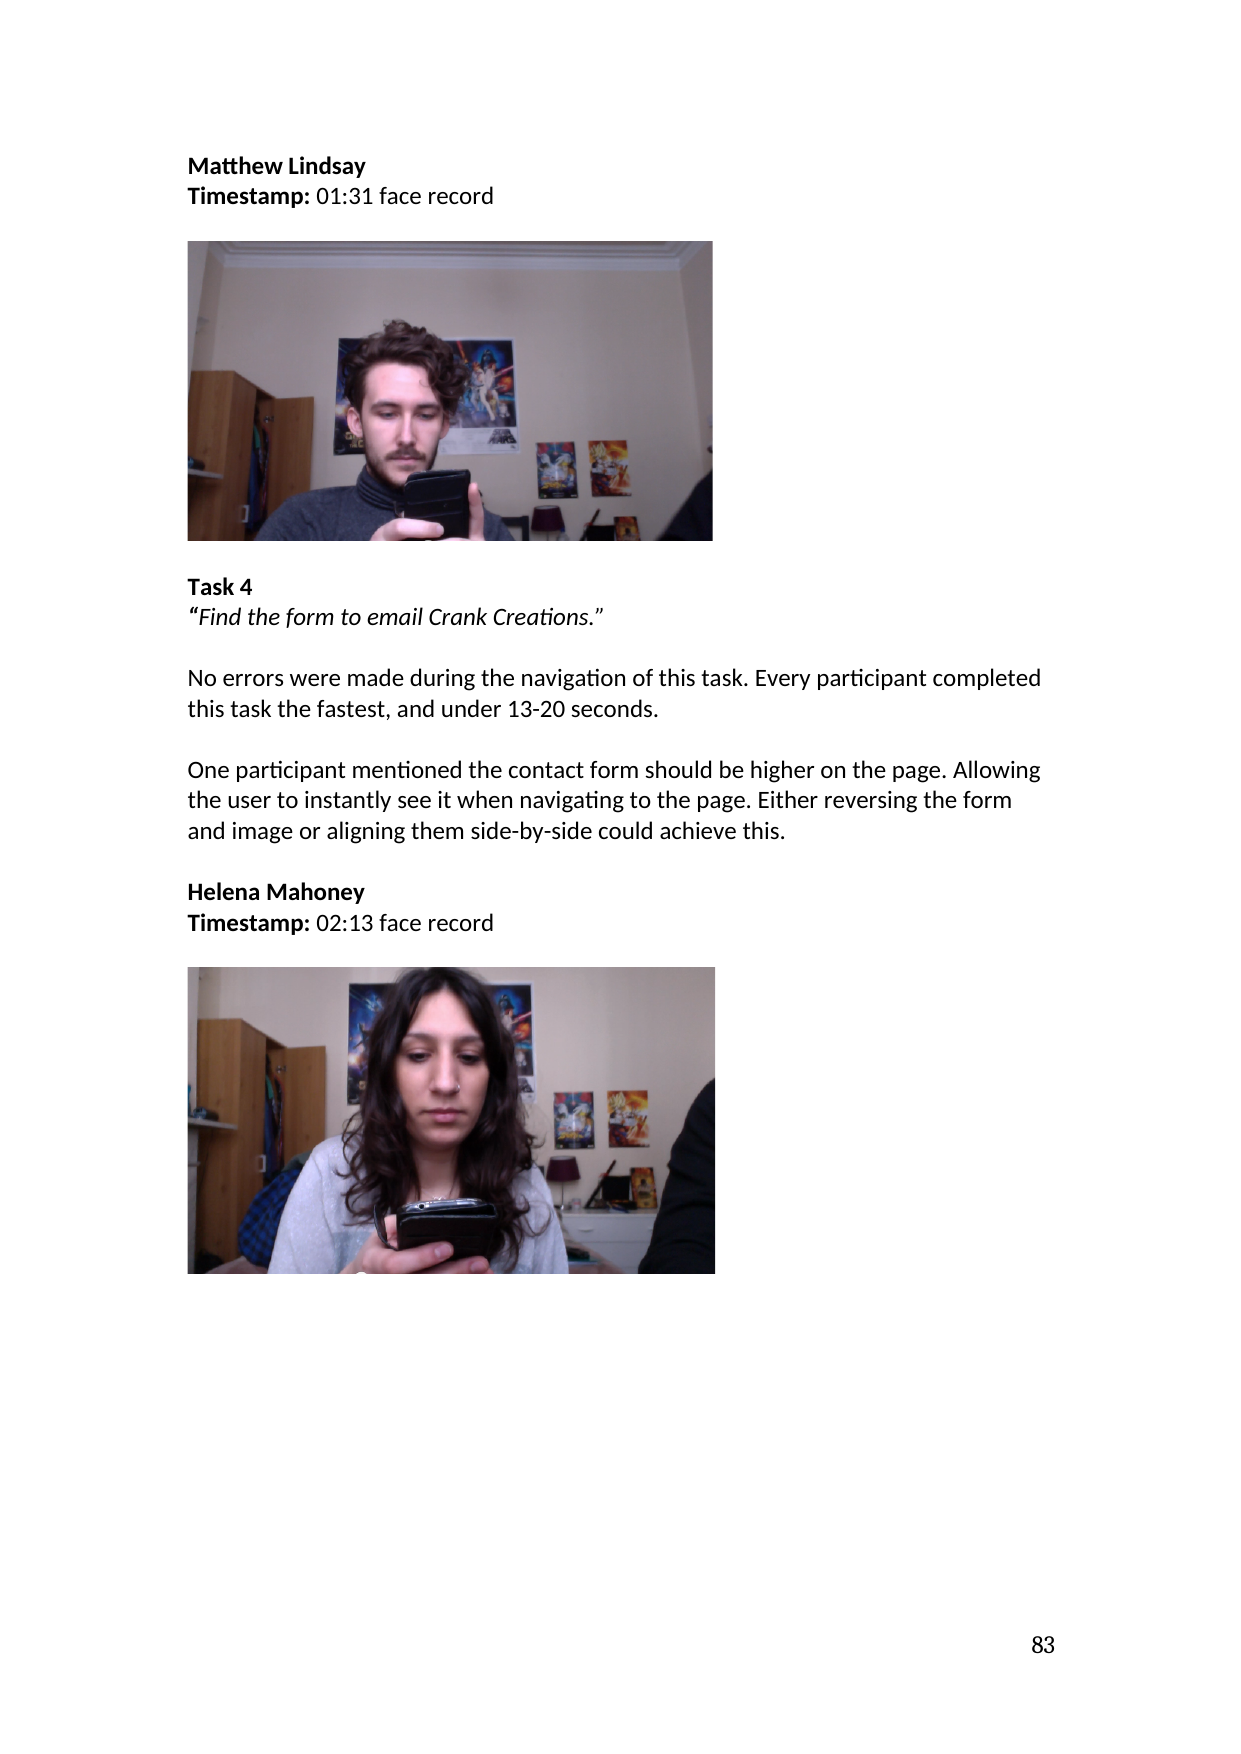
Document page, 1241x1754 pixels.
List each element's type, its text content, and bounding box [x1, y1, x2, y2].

text One participant mentioned the contact form should be higher on the page. Allowing the user to instantly see it when navigating to the page. Either reversing the form and image or aligning them side-by-side could achieve this. [187, 754, 1049, 846]
text “Find the form to email Crank Creations.” [187, 601, 1049, 632]
picture [187, 241, 713, 541]
text No errors were made during the navigation of this task. Every participant completed this task the fastest, and under 13-20 seconds. [187, 662, 1049, 723]
text Matthew Lindsay [187, 150, 1049, 181]
text Timestamp: 01:31 face record [187, 181, 1049, 211]
text Timestamp: 02:13 face record [187, 907, 1049, 937]
text Task 4 [187, 571, 1049, 601]
picture [187, 967, 716, 1274]
text Helena Mahoney [187, 876, 1049, 907]
